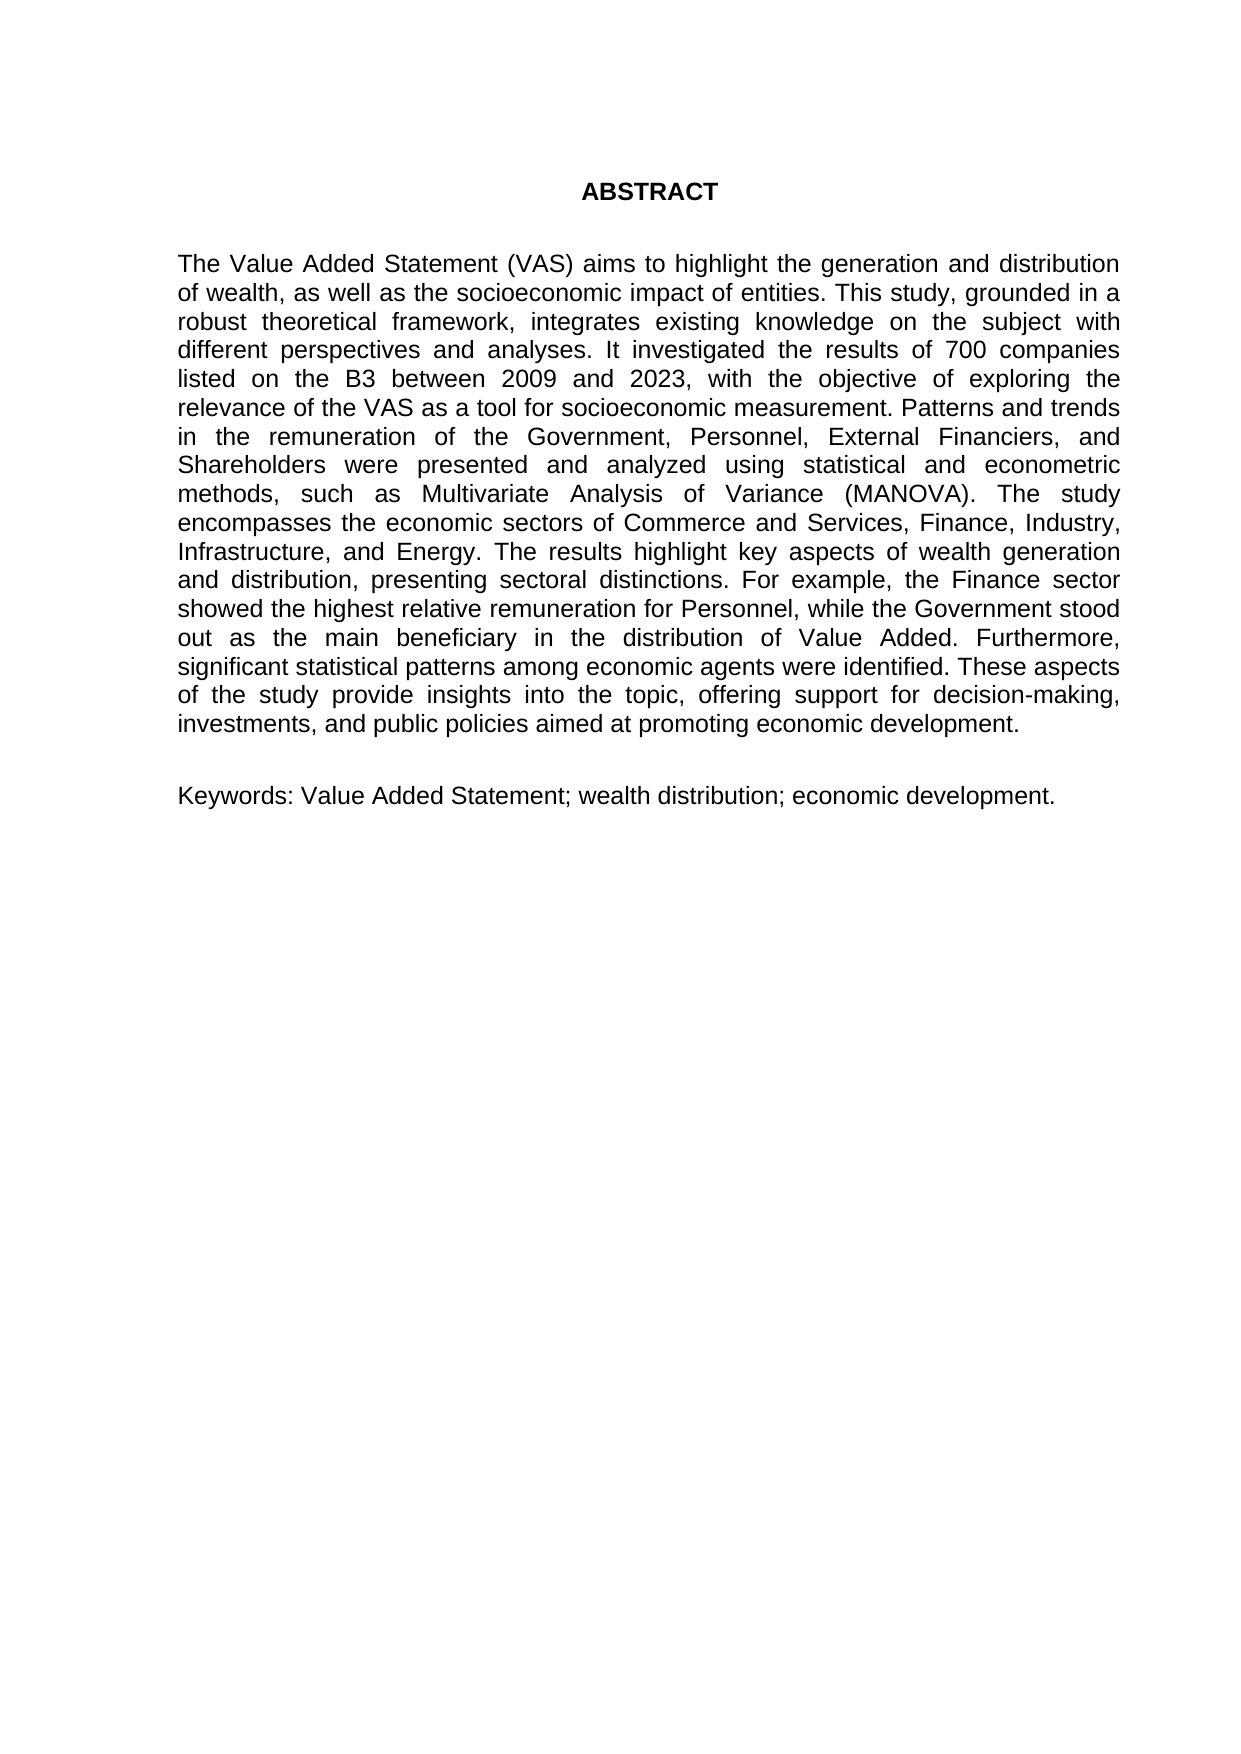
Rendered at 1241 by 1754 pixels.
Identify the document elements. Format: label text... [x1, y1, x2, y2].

text ABSTRACT [177, 177, 1122, 206]
text Keywords: Value Added Statement; wealth distribution; economic development. [177, 781, 1122, 810]
text The Value Added Statement (VAS) aims to highlight the generation and distribution of wealth, as well as the socioeconomic impact of entities. This study, grounded in a robust theoretical framework, integrates existing knowledge on the subject with different perspectives and analyses. It investigated the results of 700 companies listed on the B3 between 2009 and 2023, with the objective of exploring the relevance of the VAS as a tool for socioeconomic measurement. Patterns and trends in the remuneration of the Government, Personnel, External Financiers, and Shareholders were presented and analyzed using statistical and econometric methods, such as Multivariate Analysis of Variance (MANOVA). The study encompasses the economic sectors of Commerce and Services, Finance, Industry, Infrastructure, and Energy. The results highlight key aspects of wealth generation and distribution, presenting sectoral distinctions. For example, the Finance sector showed the highest relative remuneration for Personnel, while the Government stood out as the main beneficiary in the distribution of Value Added. Furthermore, significant statistical patterns among economic agents were identified. These aspects of the study provide insights into the topic, offering support for decision-making, investments, and public policies aimed at promoting economic development. [177, 249, 1122, 738]
